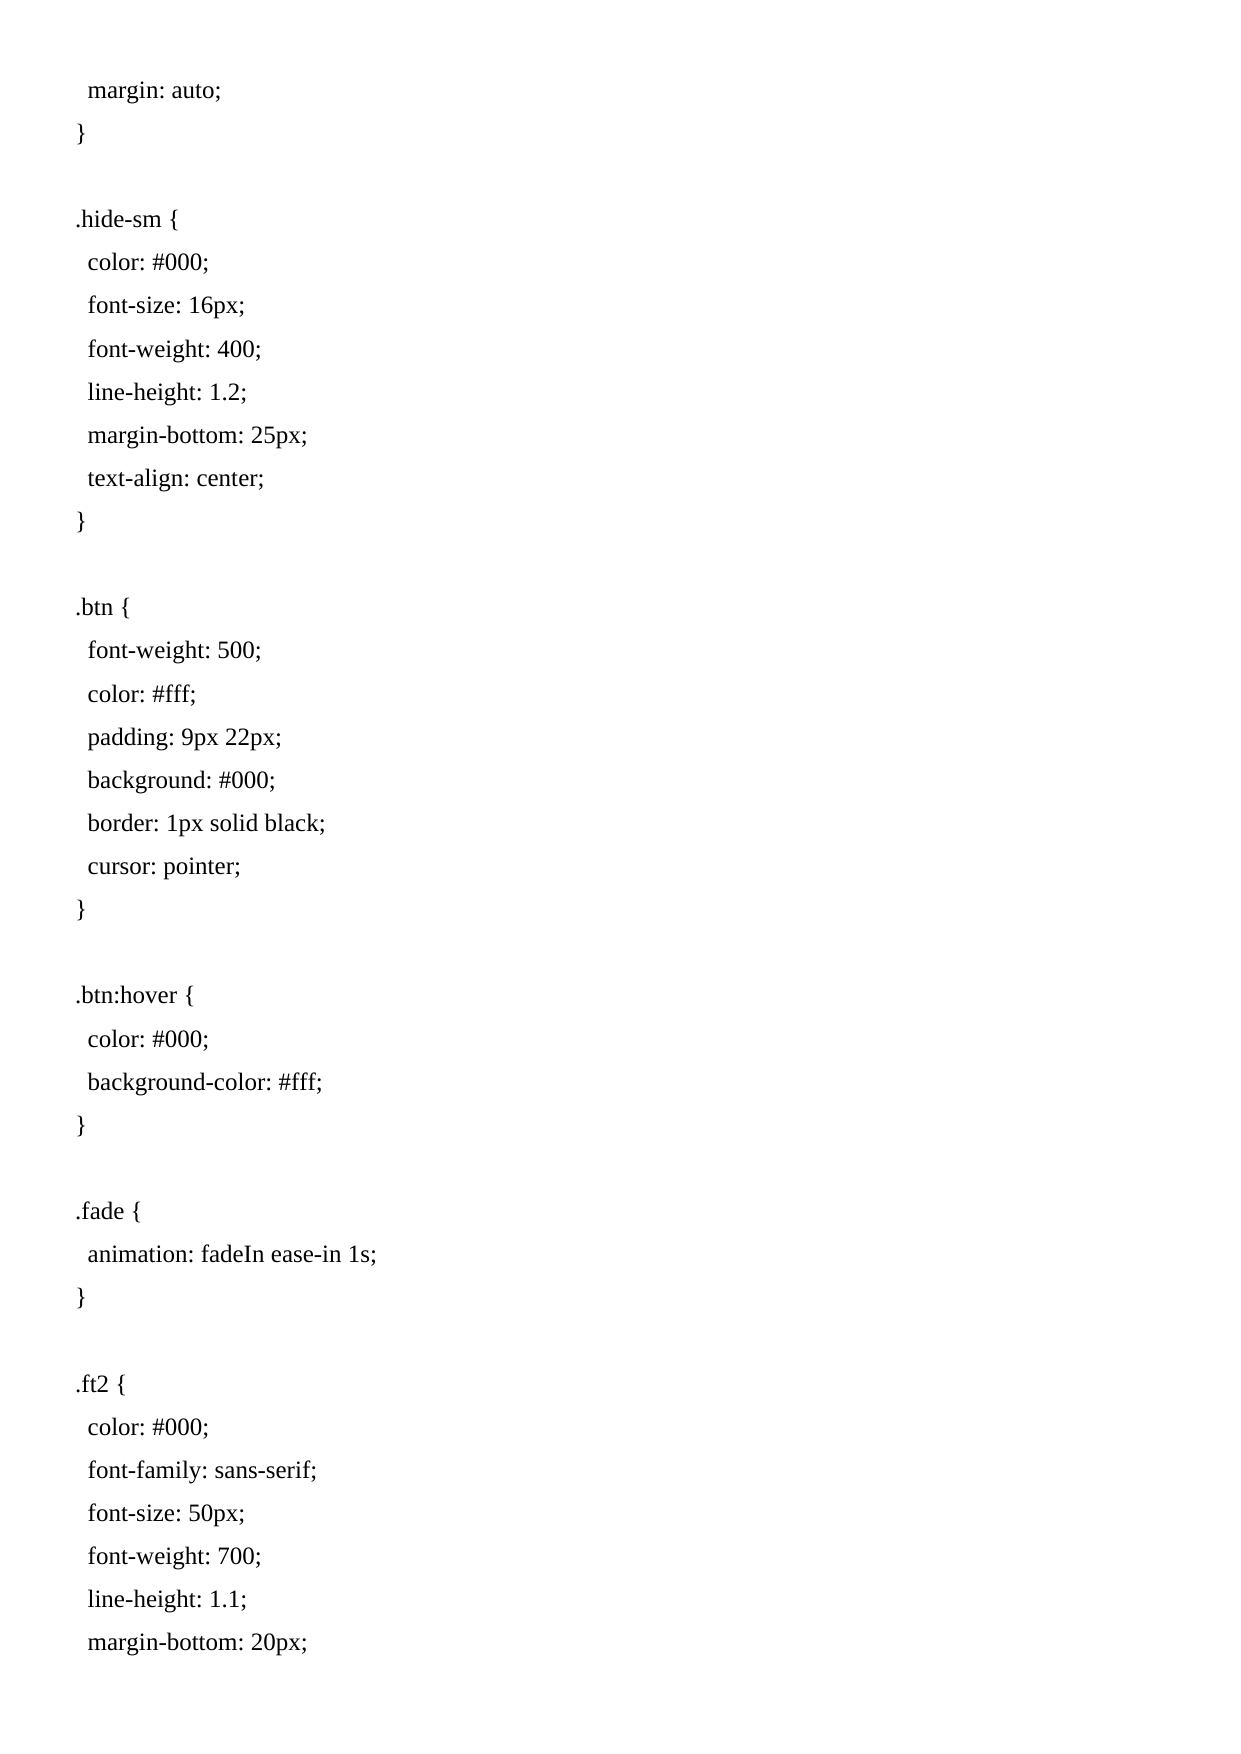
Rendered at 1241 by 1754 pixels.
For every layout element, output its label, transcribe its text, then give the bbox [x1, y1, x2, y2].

text font-family: sans-serif; [75, 1455, 1165, 1484]
text color: #000; [75, 1412, 1165, 1441]
text } [75, 894, 1165, 923]
text background: #000; [75, 765, 1165, 794]
text line-height: 1.2; [75, 377, 1165, 406]
text color: #fff; [75, 679, 1165, 707]
text .btn:hover { [75, 981, 1165, 1009]
text border: 1px solid black; [75, 808, 1165, 837]
text } [75, 1110, 1165, 1139]
text cursor: pointer; [75, 851, 1165, 880]
text text-align: center; [75, 463, 1165, 492]
text margin-bottom: 25px; [75, 420, 1165, 449]
text .btn { [75, 592, 1165, 621]
text color: #000; [75, 247, 1165, 276]
text font-weight: 400; [75, 334, 1165, 362]
text margin-bottom: 20px; [75, 1627, 1165, 1656]
text color: #000; [75, 1024, 1165, 1052]
text } [75, 506, 1165, 535]
text line-height: 1.1; [75, 1584, 1165, 1613]
text font-weight: 500; [75, 636, 1165, 664]
text .hide-sm { [75, 204, 1165, 233]
text background-color: #fff; [75, 1067, 1165, 1096]
text animation: fadeIn ease-in 1s; [75, 1239, 1165, 1268]
text } [75, 1282, 1165, 1311]
text font-size: 50px; [75, 1498, 1165, 1527]
text } [75, 118, 1165, 147]
text font-weight: 700; [75, 1541, 1165, 1570]
text padding: 9px 22px; [75, 722, 1165, 751]
text font-size: 16px; [75, 291, 1165, 319]
text .fade { [75, 1196, 1165, 1225]
text margin: auto; [75, 75, 1165, 104]
text .ft2 { [75, 1369, 1165, 1397]
